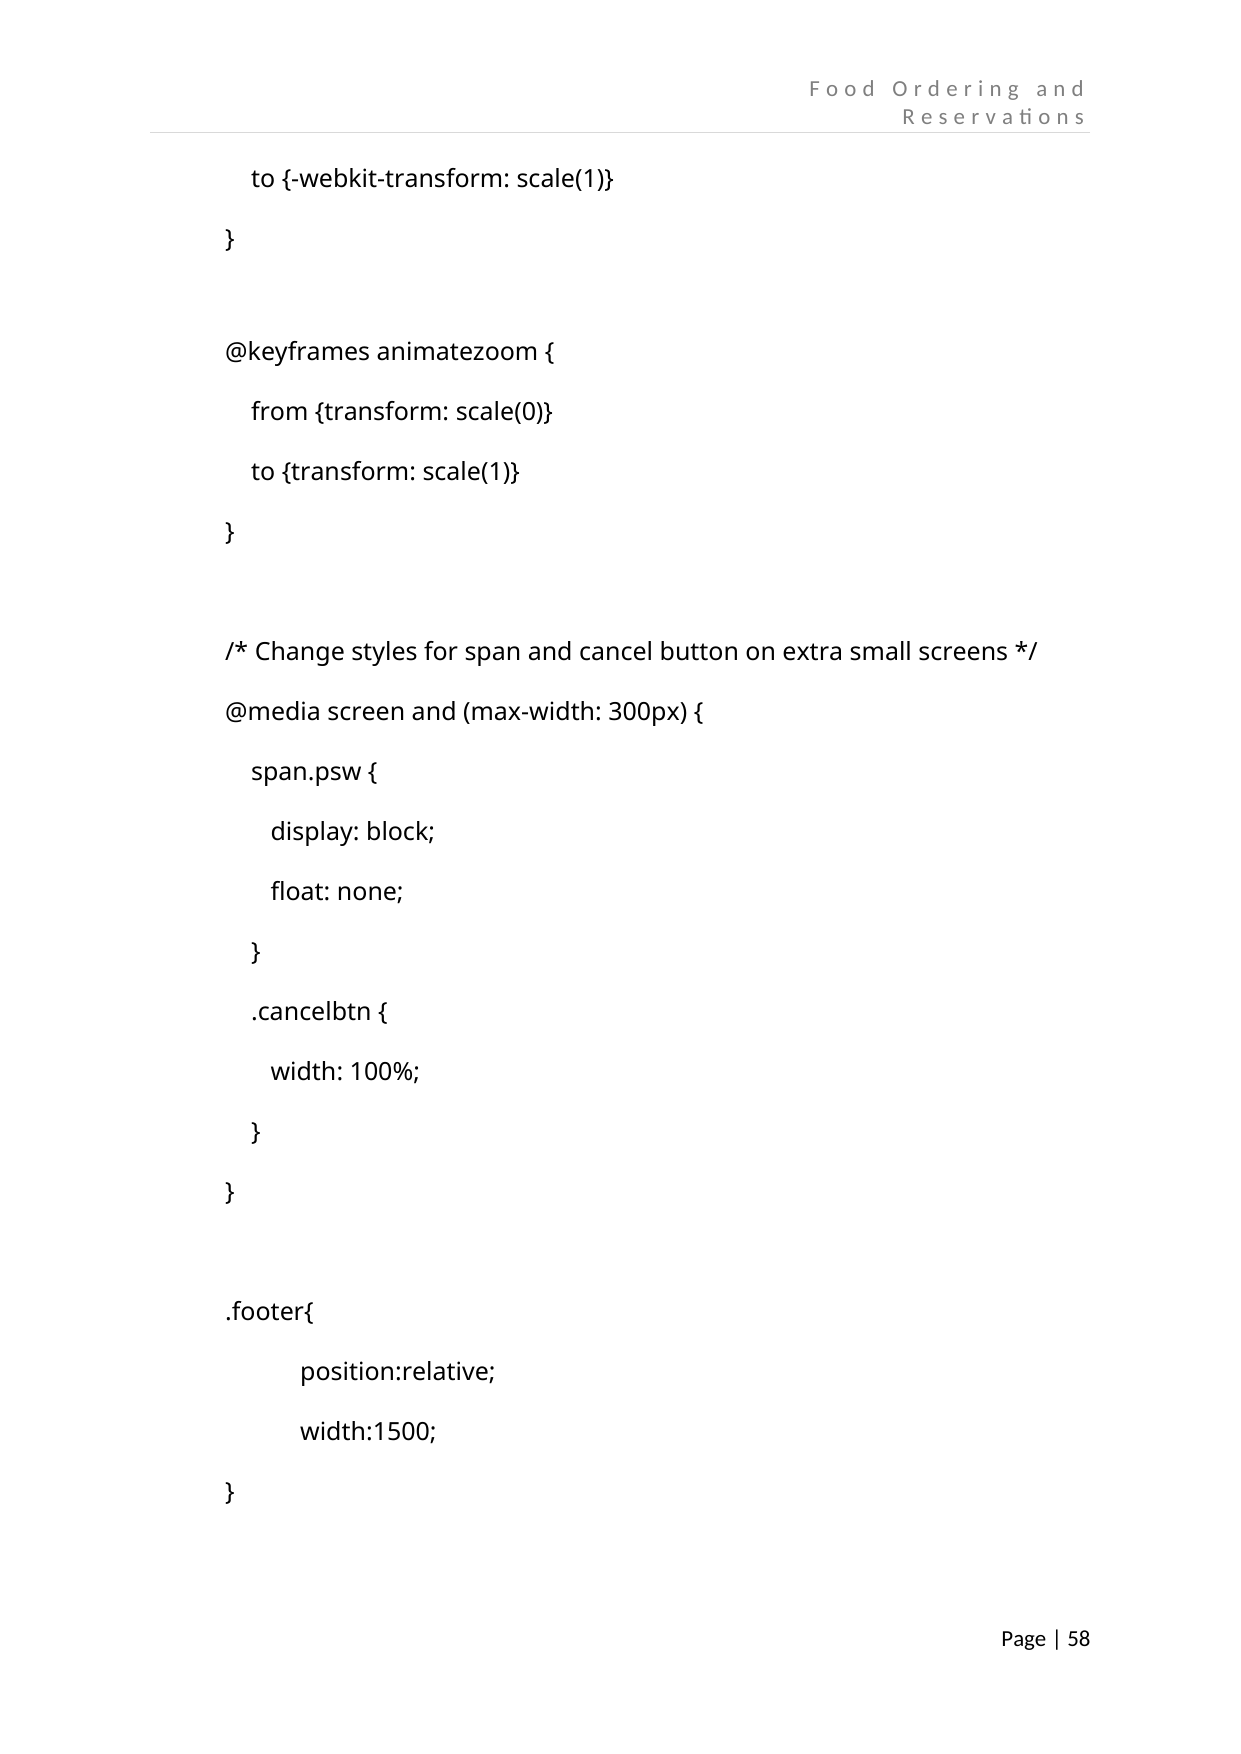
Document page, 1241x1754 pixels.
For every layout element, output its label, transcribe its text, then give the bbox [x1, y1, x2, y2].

text width: 100%; [187, 1054, 1090, 1088]
text span.psw { [187, 754, 1090, 788]
text to {transform: scale(1)} [187, 454, 1090, 488]
text position:relative; [187, 1354, 1090, 1388]
text } [187, 934, 1090, 968]
text from {transform: scale(0)} [187, 394, 1090, 428]
text /* Change styles for span and cancel button on extra small screens */ [187, 634, 1090, 668]
text .footer{ [187, 1294, 1090, 1328]
text to {-webkit-transform: scale(1)} [187, 161, 1090, 195]
text } [187, 1474, 1090, 1508]
text display: block; [187, 814, 1090, 848]
text } [187, 514, 1090, 548]
text } [187, 221, 1090, 255]
text float: none; [187, 874, 1090, 908]
text @keyframes animatezoom { [187, 334, 1090, 368]
text width:1500; [187, 1414, 1090, 1448]
text } [187, 1114, 1090, 1148]
text .cancelbtn { [187, 994, 1090, 1028]
text @media screen and (max-width: 300px) { [187, 694, 1090, 728]
text } [187, 1174, 1090, 1208]
